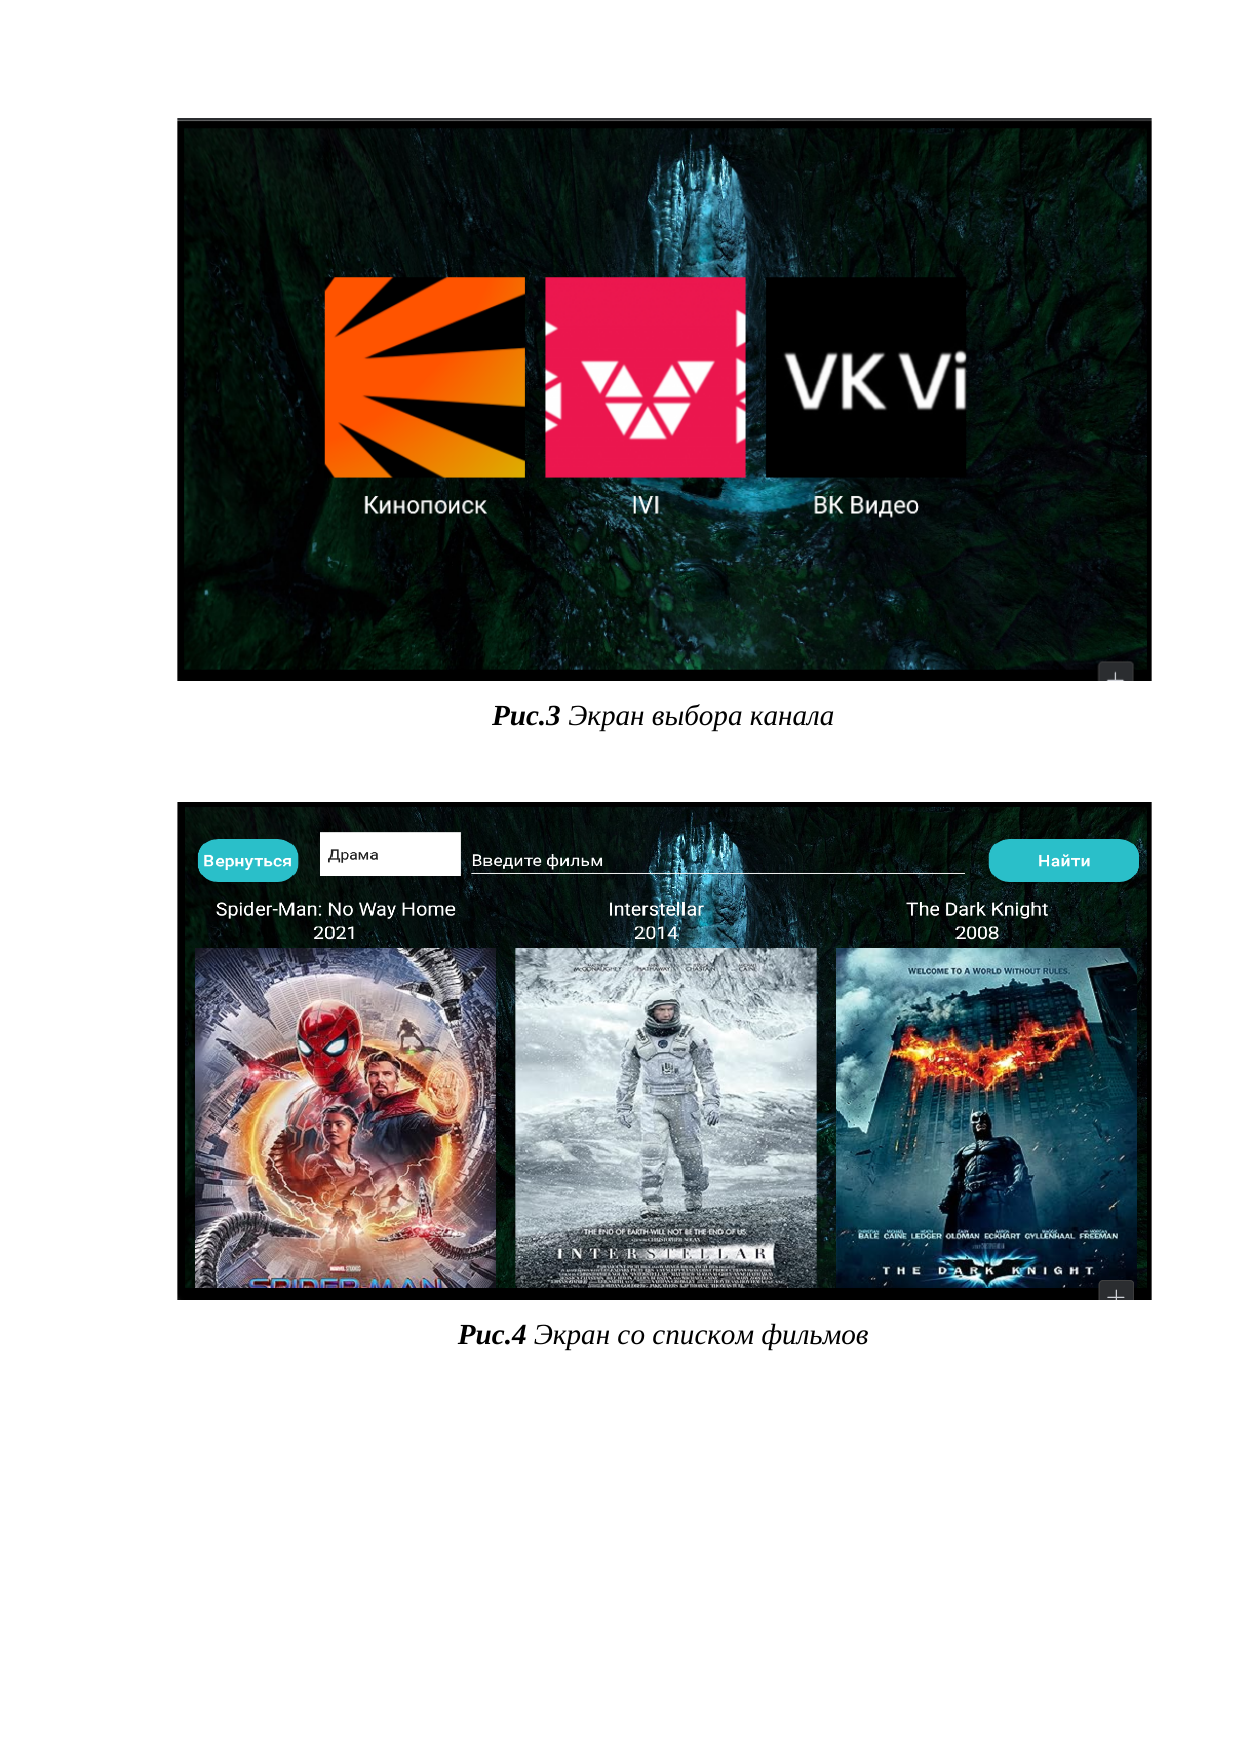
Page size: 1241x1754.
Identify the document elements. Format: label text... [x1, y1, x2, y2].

picture [177, 802, 1152, 1300]
text Рис.4 Экран со списком фильмов [177, 1317, 1152, 1351]
text Рис.3 Экран выбора канала [177, 698, 1152, 732]
picture [177, 118, 1152, 681]
